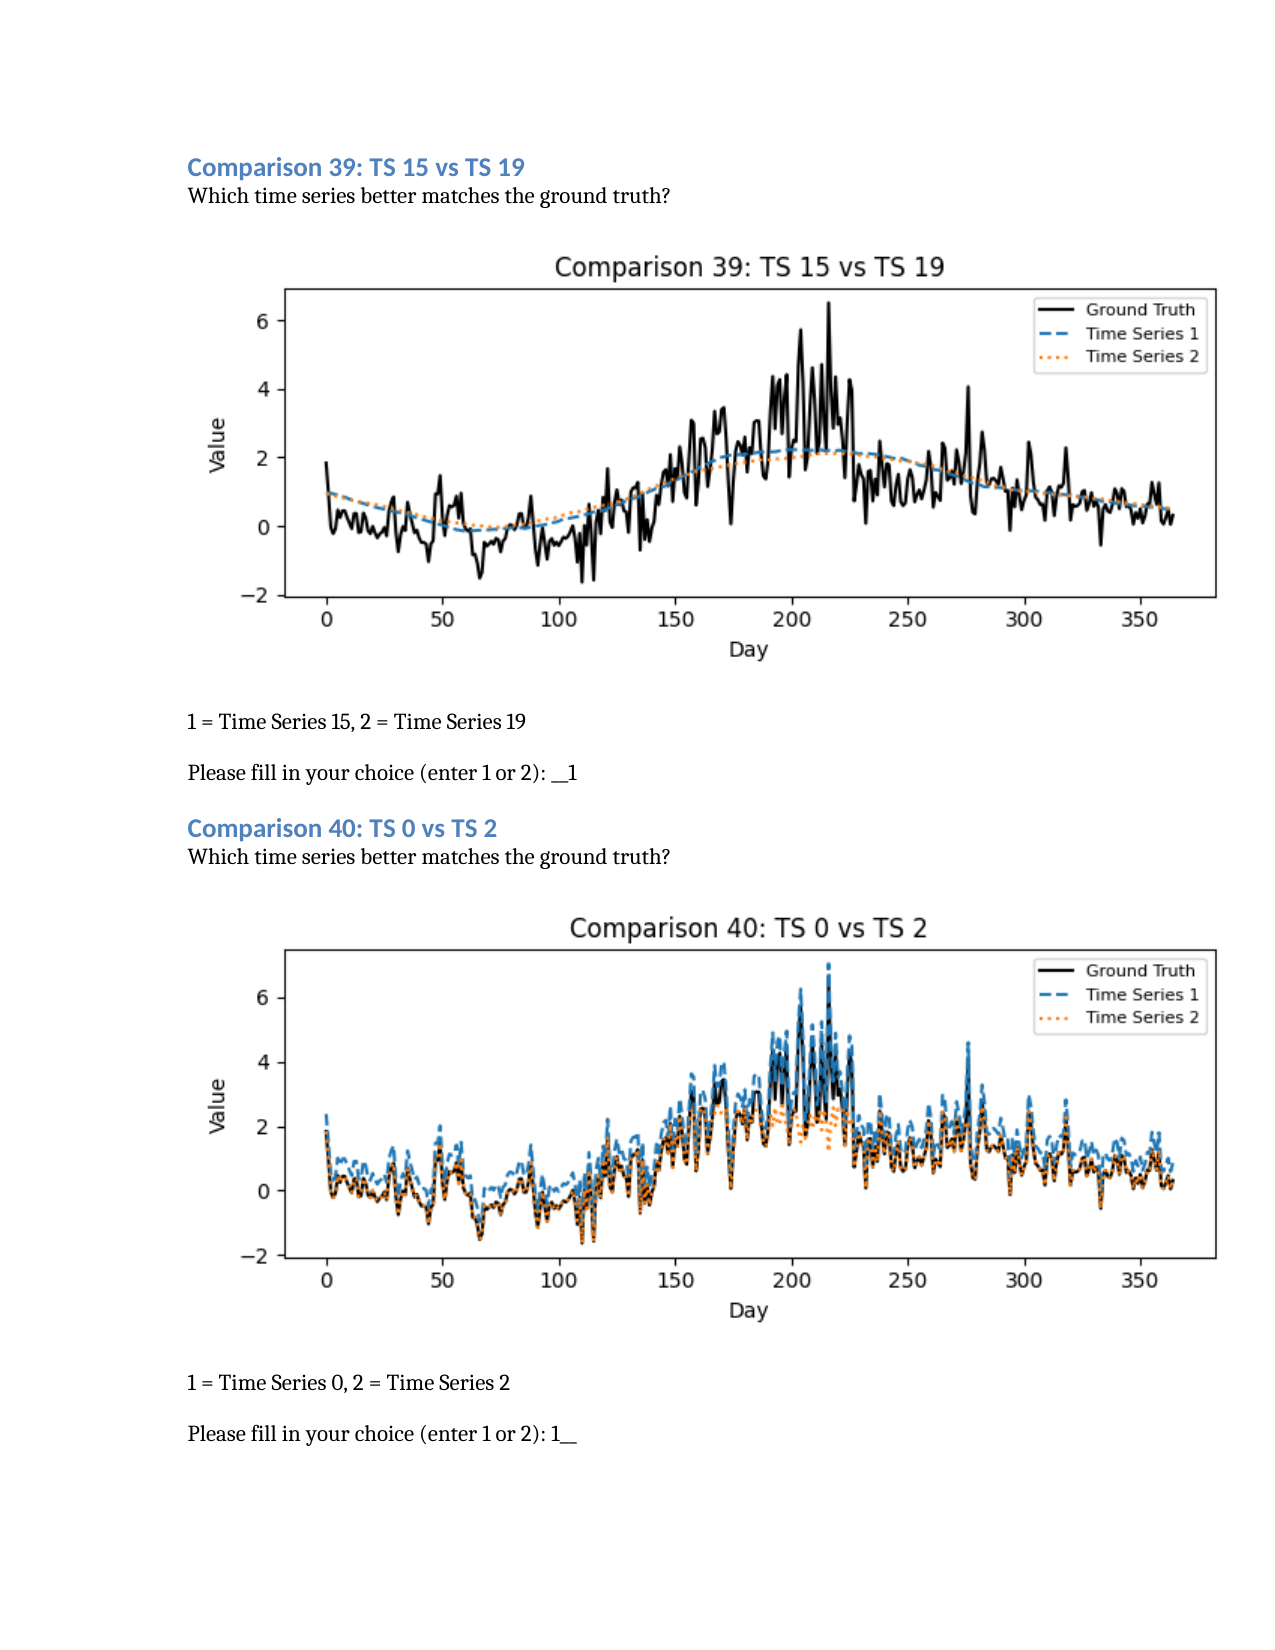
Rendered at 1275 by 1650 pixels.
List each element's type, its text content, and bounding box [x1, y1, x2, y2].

text 1 = Time Series 15, 2 = Time Series 19 [187, 709, 1087, 735]
text Which time series better matches the ground truth? [187, 844, 1087, 870]
subtitle Comparison 39: TS 15 vs TS 19 [187, 150, 1087, 183]
text Which time series better matches the ground truth? [187, 183, 1087, 209]
picture [187, 895, 1238, 1345]
text Please fill in your choice (enter 1 or 2): __1 [187, 760, 1087, 786]
picture [187, 234, 1238, 684]
subtitle Comparison 40: TS 0 vs TS 2 [187, 811, 1087, 844]
text Please fill in your choice (enter 1 or 2): 1__ [187, 1421, 1087, 1447]
text 1 = Time Series 0, 2 = Time Series 2 [187, 1369, 1087, 1396]
